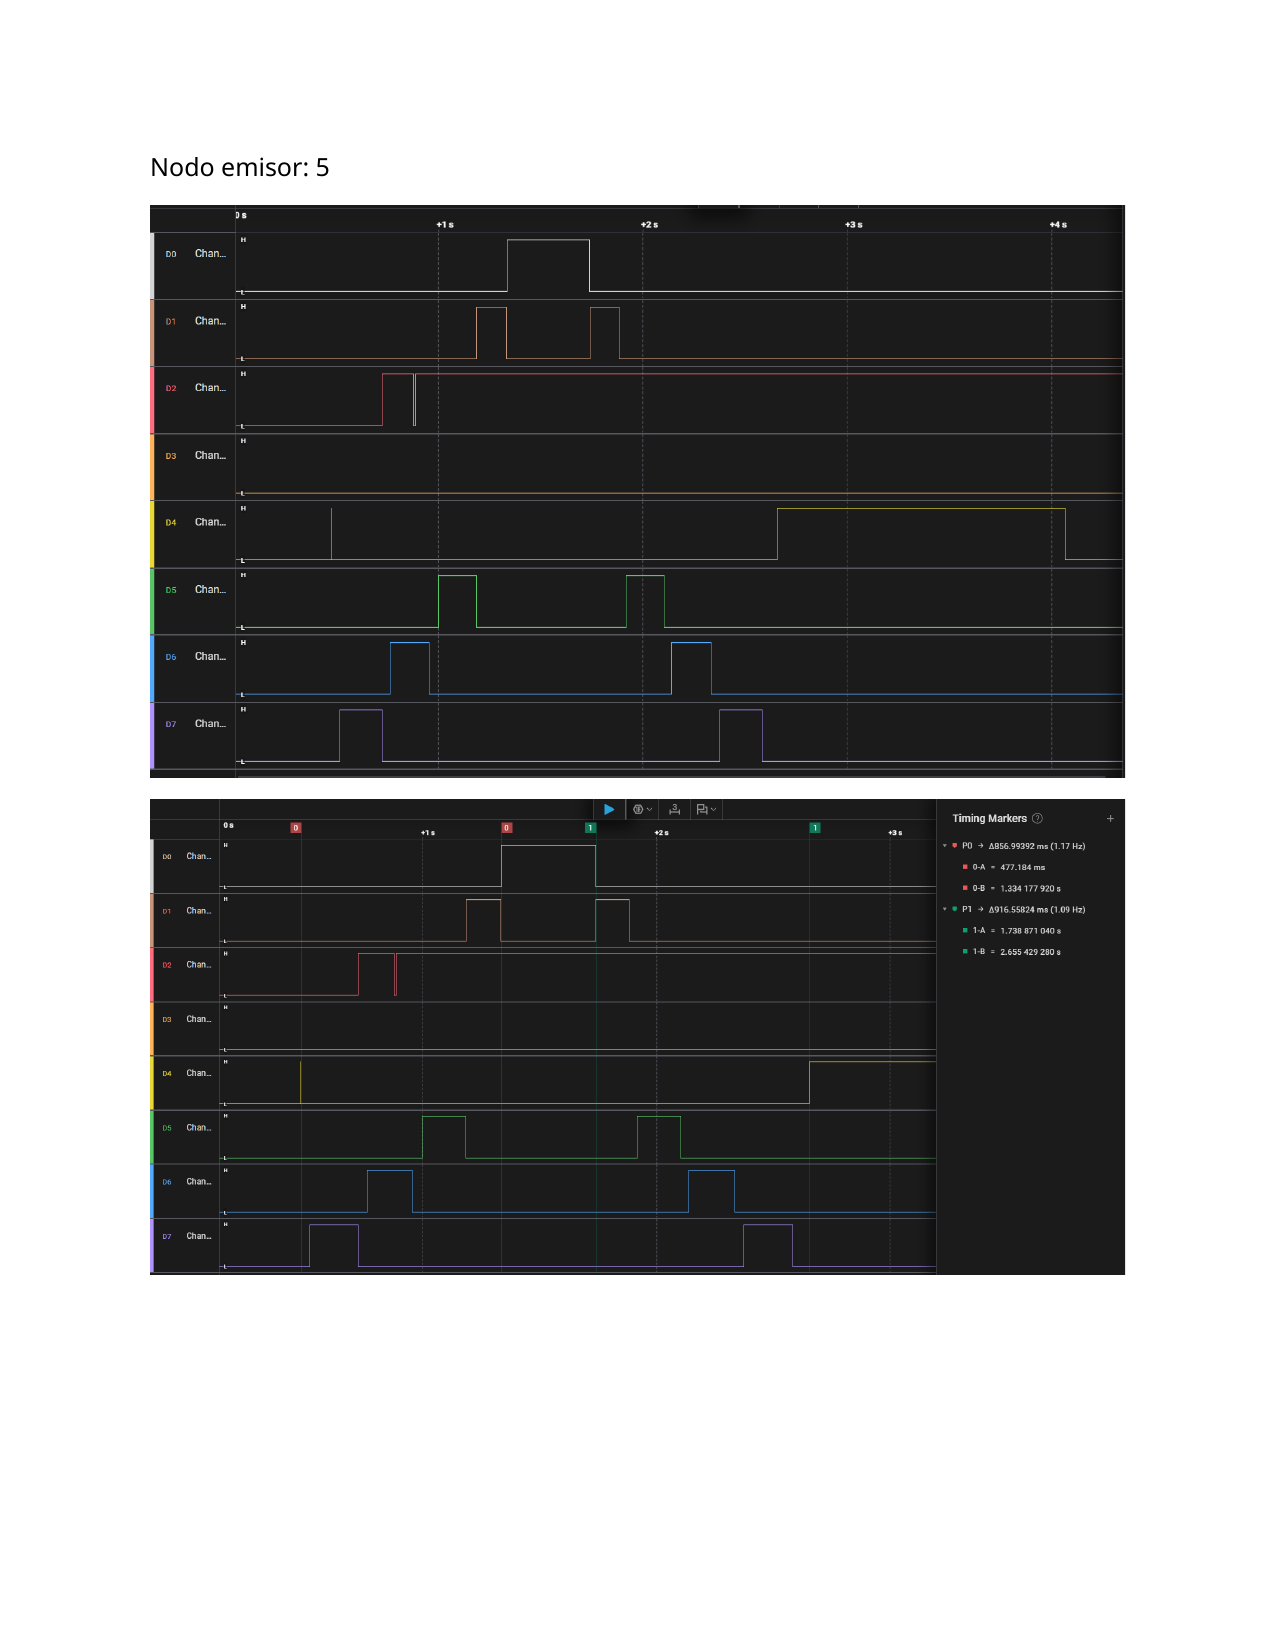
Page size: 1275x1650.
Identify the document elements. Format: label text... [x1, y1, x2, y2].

picture [150, 205, 1125, 778]
text Nodo emisor: 5 [150, 150, 1125, 184]
picture [150, 799, 1125, 1275]
